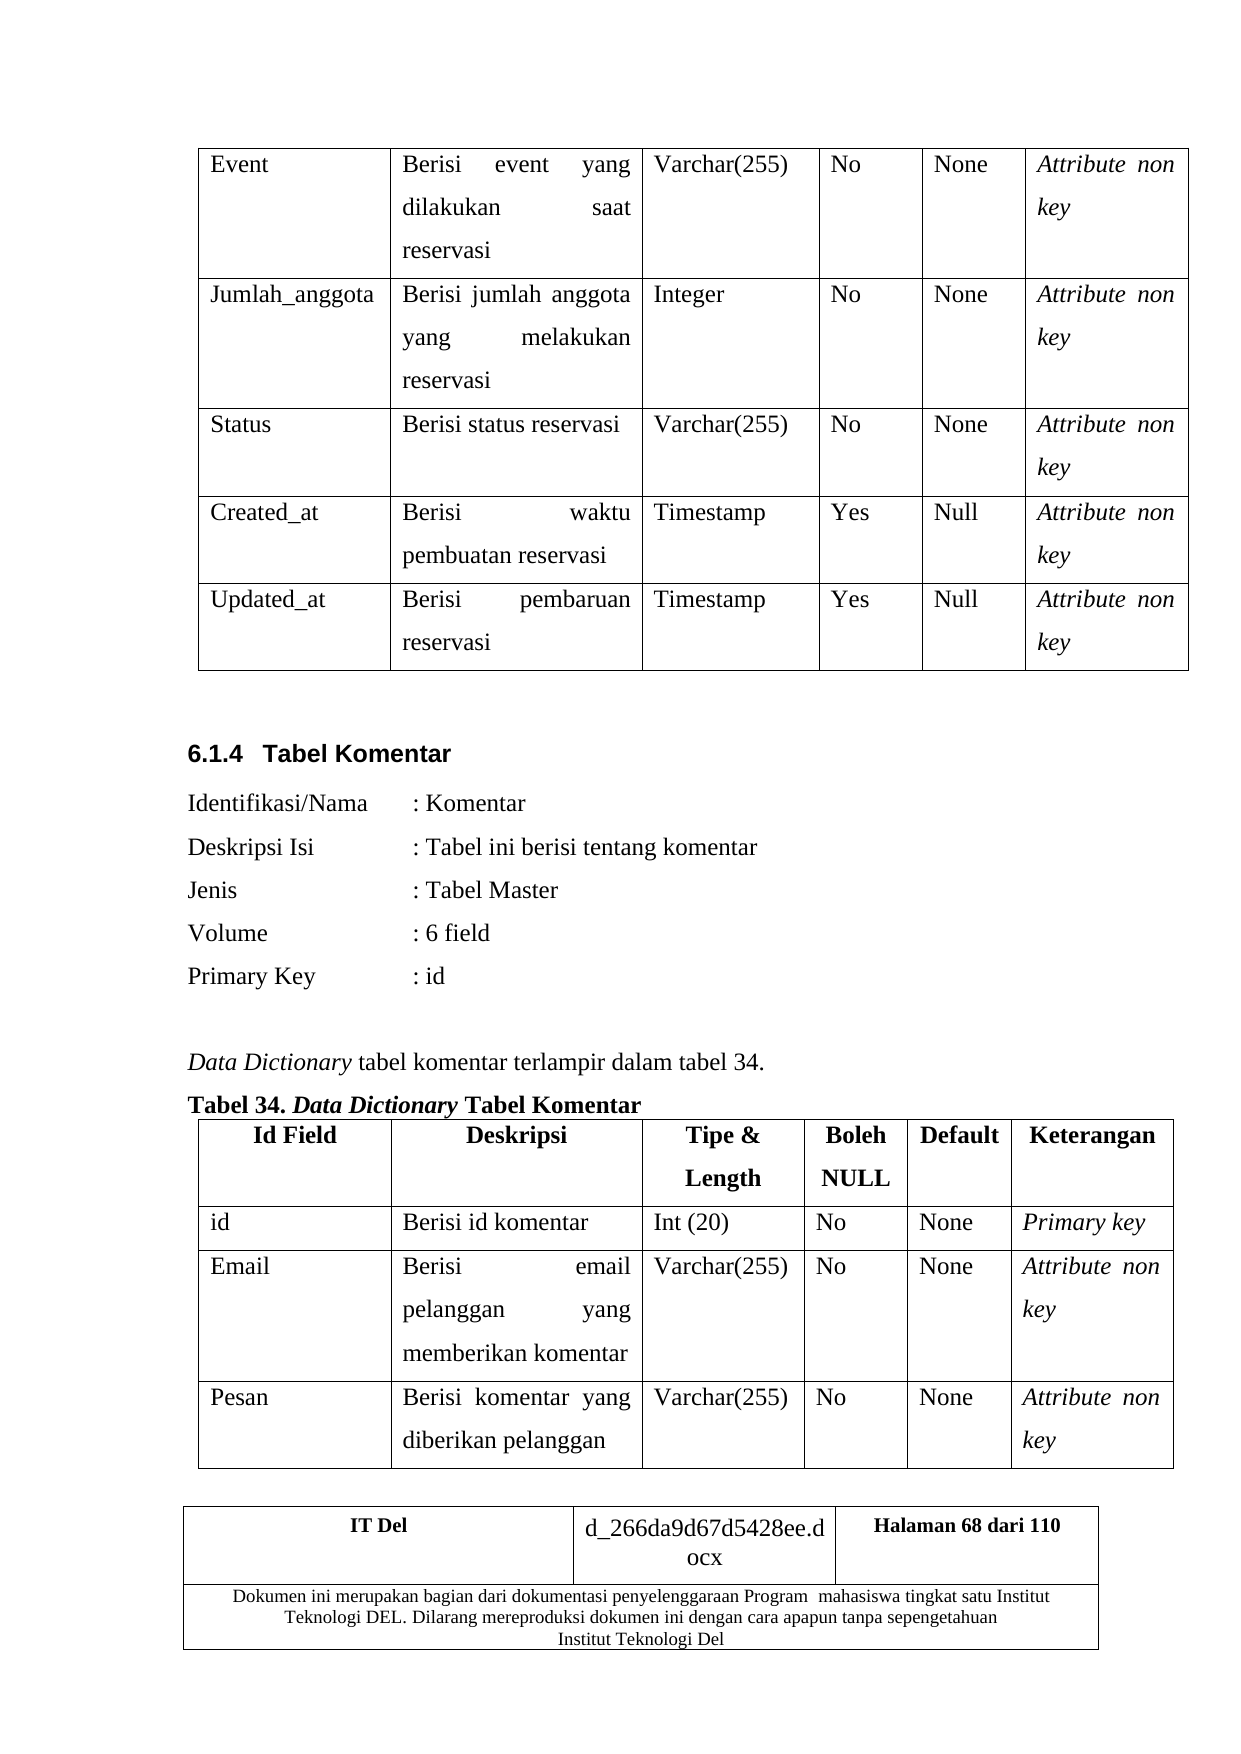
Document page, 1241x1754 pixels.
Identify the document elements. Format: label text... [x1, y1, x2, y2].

table_cell Event [199, 149, 390, 278]
table_cell Jumlah_anggota [199, 279, 390, 408]
table_cell Varchar(255) [643, 1382, 804, 1468]
table_header Default [908, 1120, 1011, 1206]
table_cell Varchar(255) [643, 409, 819, 496]
table_cell Timestamp [643, 497, 819, 583]
table_cell None [908, 1251, 1011, 1381]
table_cell Integer [643, 279, 819, 408]
table_cell No [820, 149, 922, 278]
table_header Tipe & Length [643, 1120, 804, 1206]
table_cell Updated_at [199, 584, 390, 670]
table_cell None [908, 1207, 1011, 1250]
table_cell No [805, 1382, 907, 1468]
table_cell id [199, 1207, 391, 1250]
table_cell None [923, 409, 1025, 496]
table_cell No [805, 1207, 907, 1250]
table_cell Berisi id komentar [392, 1207, 642, 1250]
text Identifikasi/Nama : Komentar [187, 788, 1092, 817]
table_header Keterangan [1012, 1120, 1173, 1206]
table_header Id Field [199, 1120, 391, 1206]
table_cell None [923, 279, 1025, 408]
table_cell None [923, 149, 1025, 278]
table_cell Berisi jumlah anggota yang melakukan reservasi [391, 279, 642, 408]
table_cell Attribute non key [1012, 1251, 1173, 1381]
table_cell Berisi event yang dilakukan saat reservasi [391, 149, 642, 278]
text Primary Key : id [187, 961, 1092, 990]
table_cell No [820, 409, 922, 496]
table_cell Berisi waktu pembuatan reservasi [391, 497, 642, 583]
table_cell Varchar(255) [643, 149, 819, 278]
table_cell Status [199, 409, 390, 496]
table_cell Attribute non key [1026, 409, 1188, 496]
text Volume : 6 field [187, 918, 1092, 947]
table_cell Null [923, 584, 1025, 670]
table_cell Berisi pembaruan reservasi [391, 584, 642, 670]
table_header Deskripsi [392, 1120, 642, 1206]
text Data Dictionary tabel komentar terlampir dalam tabel 34. [187, 1047, 1092, 1076]
table_cell Attribute non key [1026, 149, 1188, 278]
table_cell No [820, 279, 922, 408]
table_cell Email [199, 1251, 391, 1381]
table_cell Yes [820, 584, 922, 670]
table_cell Attribute non key [1026, 497, 1188, 583]
table_cell Attribute non key [1026, 584, 1188, 670]
table_cell Primary key [1012, 1207, 1173, 1250]
table_cell Varchar(255) [643, 1251, 804, 1381]
table_cell Int (20) [643, 1207, 804, 1250]
table_header Boleh NULL [805, 1120, 907, 1206]
table_cell No [805, 1251, 907, 1381]
table_cell Created_at [199, 497, 390, 583]
table_cell Yes [820, 497, 922, 583]
table_cell Null [923, 497, 1025, 583]
table_cell Pesan [199, 1382, 391, 1468]
table_cell Berisi status reservasi [391, 409, 642, 496]
table_cell None [908, 1382, 1011, 1468]
text Deskripsi Isi : Tabel ini berisi tentang komentar [187, 832, 1092, 860]
table_cell Attribute non key [1026, 279, 1188, 408]
subtitle Tabel Komentar [187, 739, 1092, 768]
text Tabel 34. Data Dictionary Tabel Komentar [187, 1090, 1092, 1119]
text Jenis : Tabel Master [187, 875, 1092, 903]
table_cell Berisi komentar yang diberikan pelanggan [392, 1382, 642, 1468]
table_cell Berisi email pelanggan yang memberikan komentar [392, 1251, 642, 1381]
table_cell Attribute non key [1012, 1382, 1173, 1468]
table_cell Timestamp [643, 584, 819, 670]
